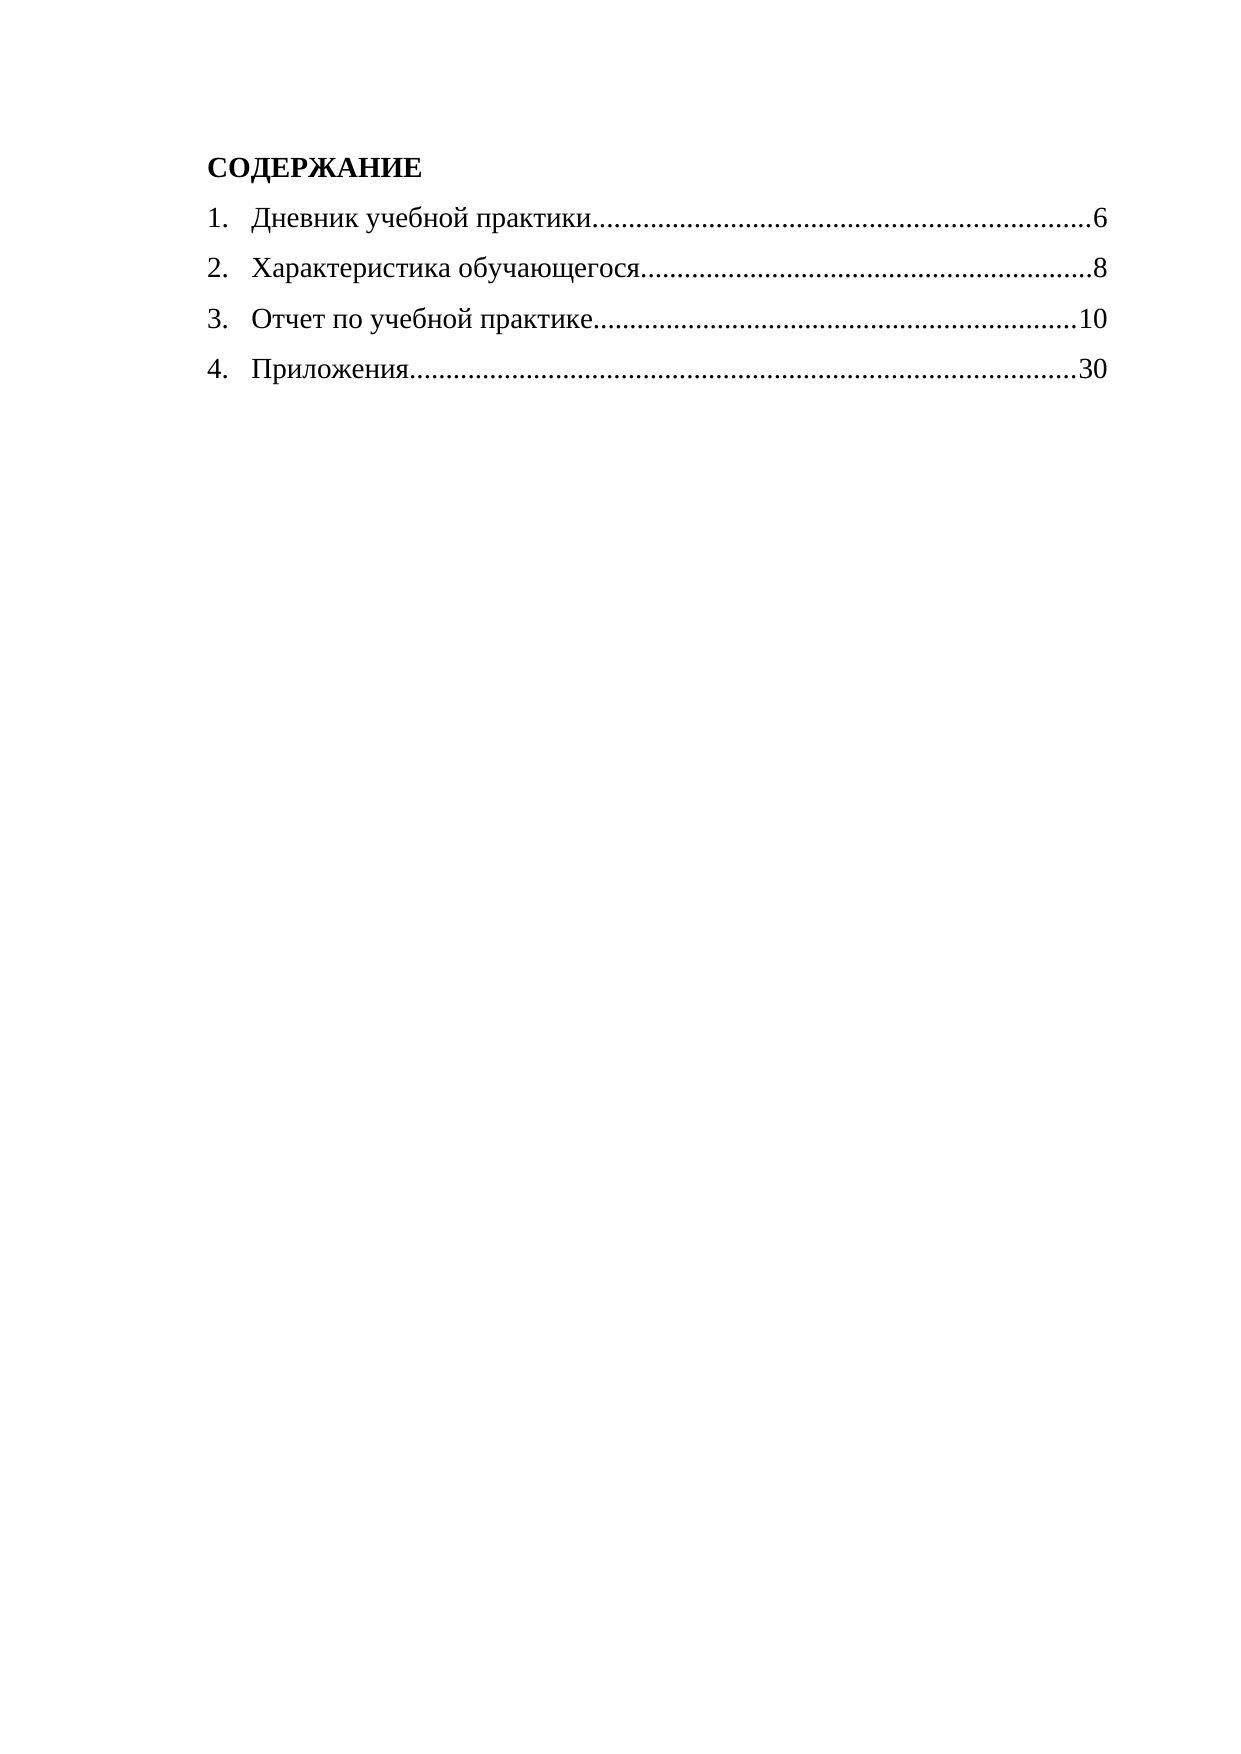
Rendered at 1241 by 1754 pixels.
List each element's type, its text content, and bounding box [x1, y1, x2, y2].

text СОДЕРЖАНИЕ [133, 150, 1122, 183]
list Отчет по учебной практике 10 [133, 301, 1122, 334]
list Характеристика обучающегося 8 [133, 251, 1122, 284]
list Приложения 30 [133, 351, 1122, 385]
list Дневник учебной практики 6 [133, 200, 1122, 234]
